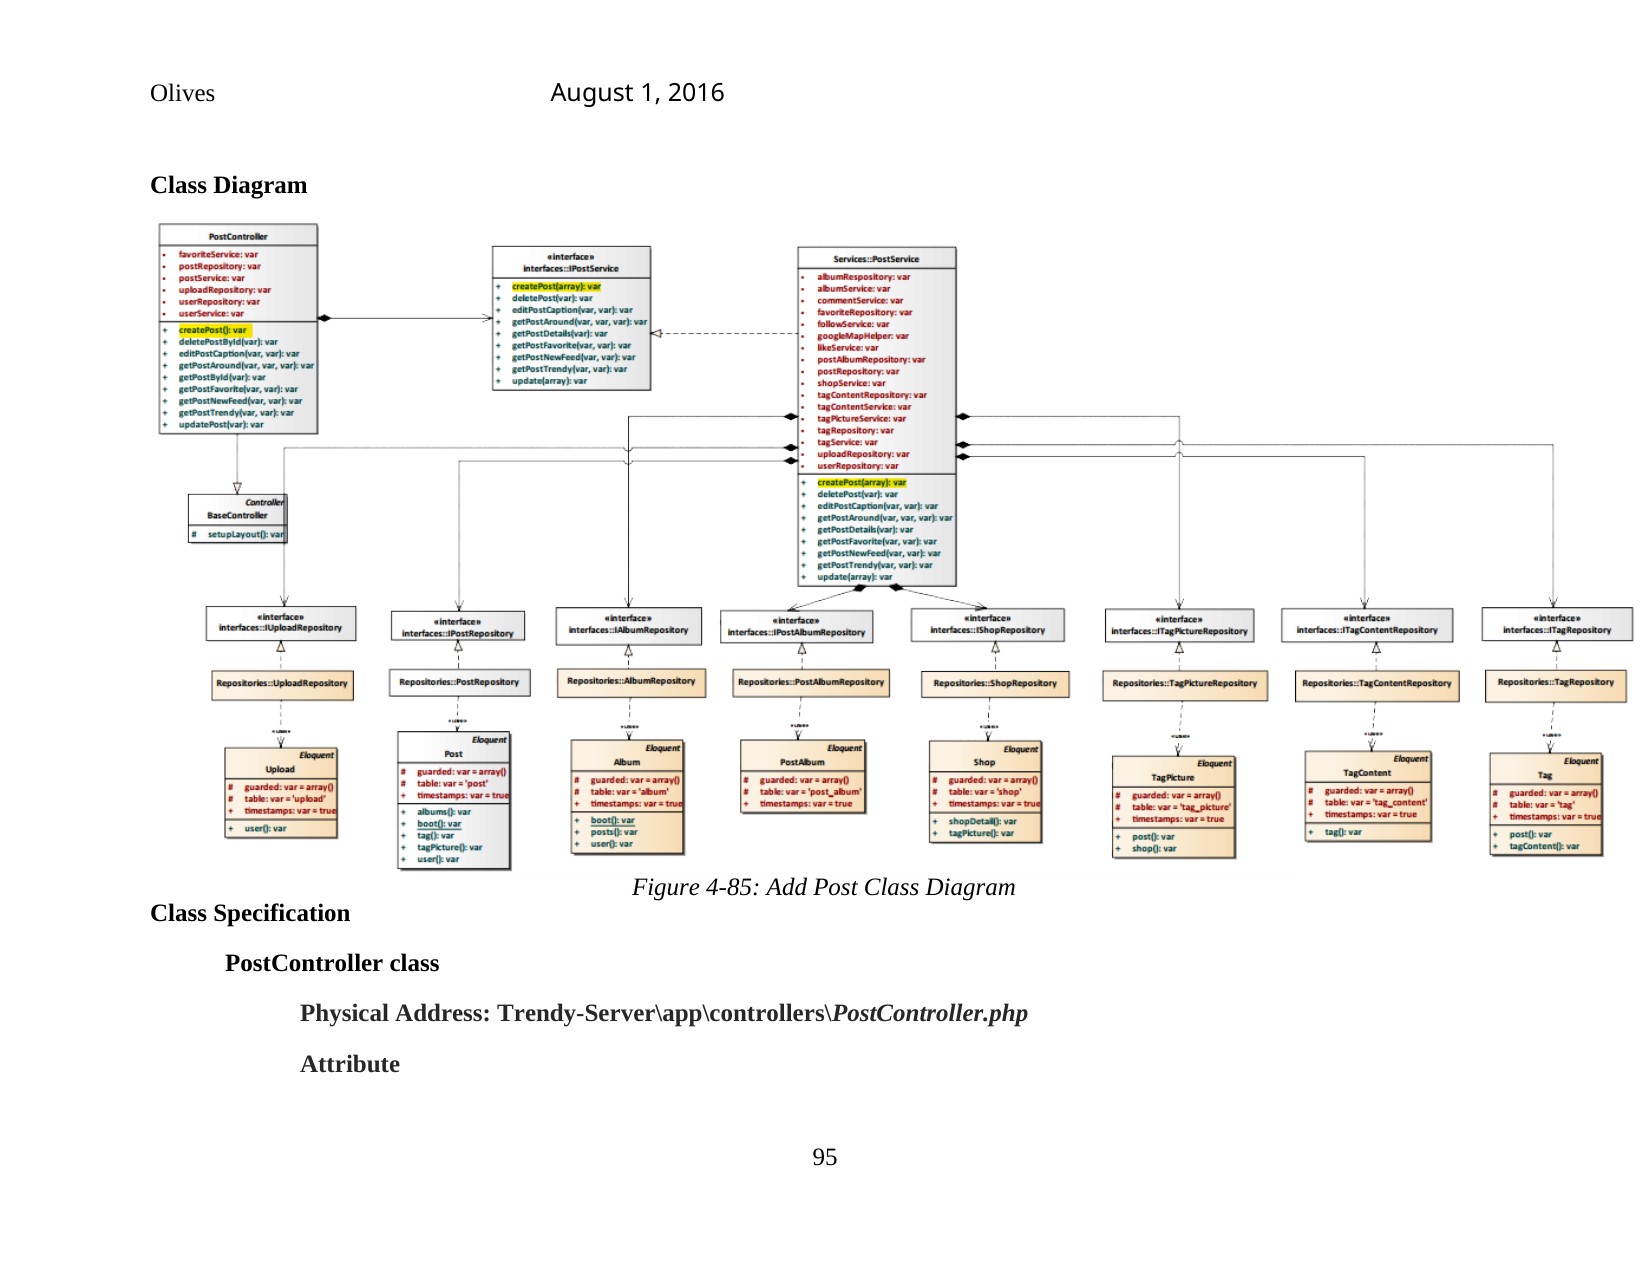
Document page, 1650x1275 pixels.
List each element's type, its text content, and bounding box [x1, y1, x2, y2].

subtitle Class Diagram [150, 165, 1500, 200]
picture [150, 215, 1642, 874]
subtitle Physical Address: Trendy-Server\app\controllers\PostController.php [300, 993, 1500, 1029]
subtitle Attribute [300, 1044, 1500, 1079]
subtitle PostController class [225, 943, 1500, 978]
subtitle Class Specification [150, 893, 1500, 928]
